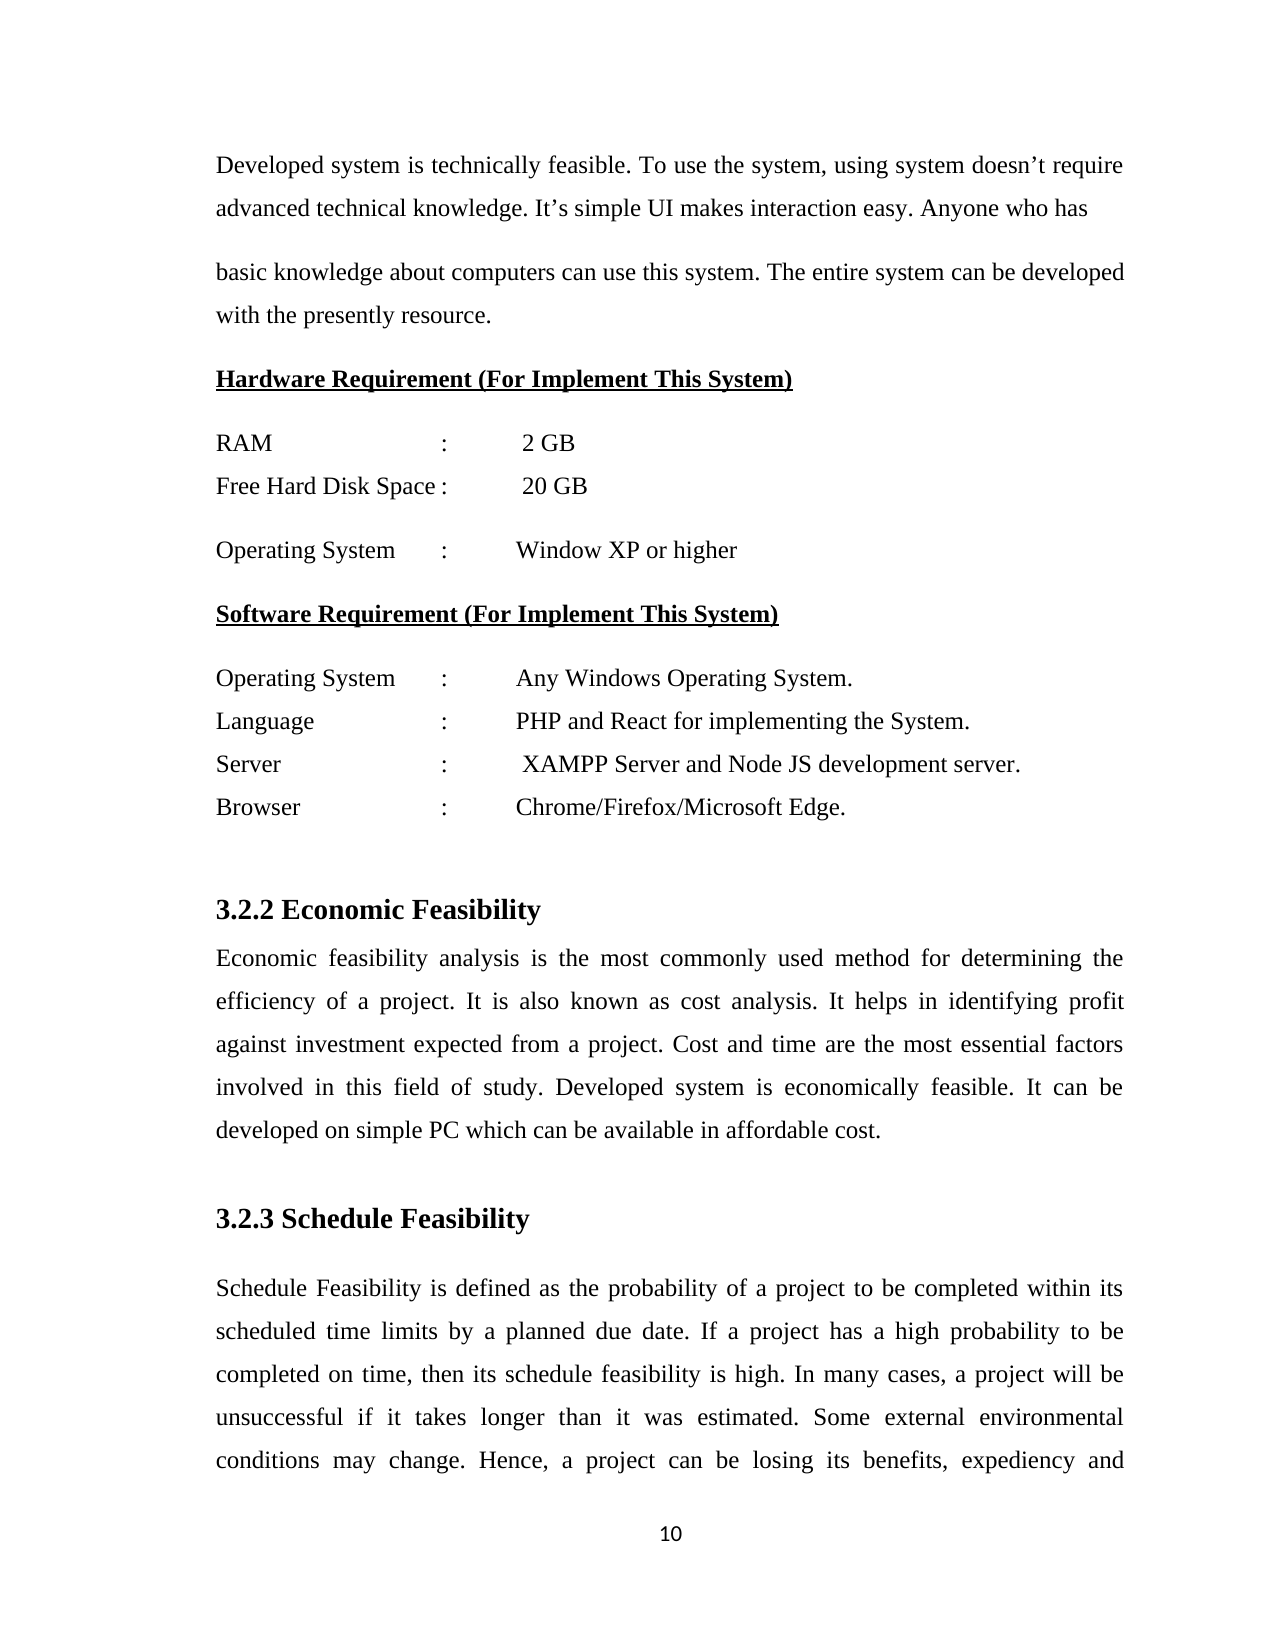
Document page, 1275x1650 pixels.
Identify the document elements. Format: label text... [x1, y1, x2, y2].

text Browser : Chrome/Firefox/Microsoft Edge. [216, 792, 1125, 821]
text Language : PHP and React for implementing the System. [216, 706, 1125, 735]
text RAM : 2 GB [216, 428, 1125, 457]
text Economic feasibility analysis is the most commonly used method for determining the efficiency of a project. It is also known as cost analysis. It helps in identifying profit against investment expected from a project. Cost and time are the most essential factors involved in this field of study. Developed system is economically feasible. It can be developed on simple PC which can be available in affordable cost. [216, 943, 1125, 1144]
text Operating System : Any Windows Operating System. [216, 663, 1125, 692]
text basic knowledge about computers can use this system. The entire system can be developed with the presently resource. [216, 257, 1125, 329]
text 3.2.3 Schedule Feasibility [216, 1202, 1125, 1235]
text Operating System : Window XP or higher [216, 535, 1125, 564]
text Developed system is technically feasible. To use the system, using system doesn’t require advanced technical knowledge. It’s simple UI makes interaction easy. Anyone who has [216, 150, 1125, 222]
text Software Requirement (For Implement This System) [216, 599, 1125, 628]
text Server : XAMPP Server and Node JS development server. [216, 749, 1125, 778]
text Free Hard Disk Space : 20 GB [216, 471, 1125, 500]
text Hardware Requirement (For Implement This System) [216, 364, 1125, 393]
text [216, 1273, 1125, 1474]
text 3.2.2 Economic Feasibility [216, 892, 1125, 926]
